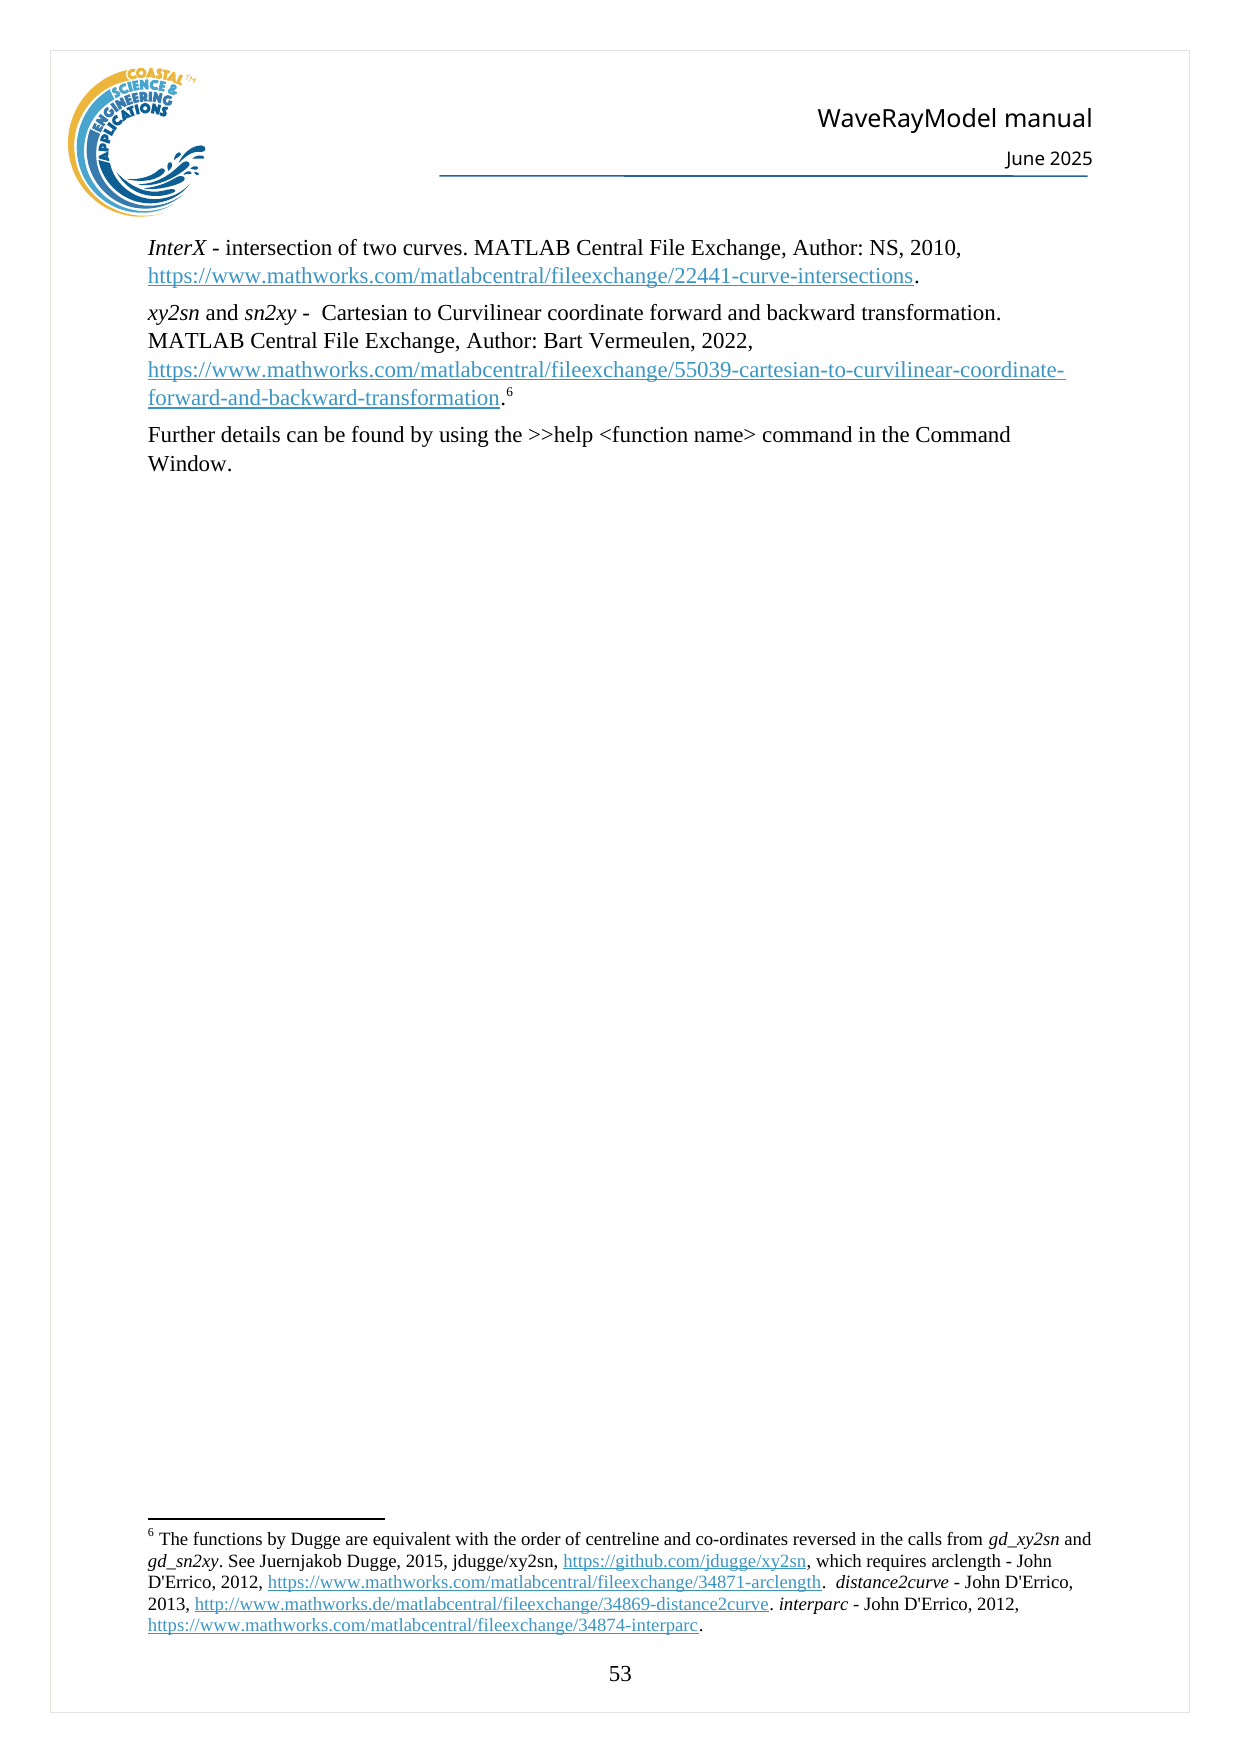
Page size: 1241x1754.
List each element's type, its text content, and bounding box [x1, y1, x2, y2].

text xy2sn and sn2xy - Cartesian to Curvilinear coordinate forward and backward transformation. MATLAB Central File Exchange, Author: Bart Vermeulen, 2022, https://www.mathworks.com/matlabcentral/fileexchange/55039-cartesian-to-curvilinear-coordinate-forward-and-backward-transformation. [148, 299, 1093, 411]
text InterX - intersection of two curves. MATLAB Central File Exchange, Author: NS, 2010, https://www.mathworks.com/matlabcentral/fileexchange/22441-curve-intersections. [148, 234, 1093, 289]
text Further details can be found by using the >>help <function name> command in the Command Window. [148, 421, 1093, 476]
